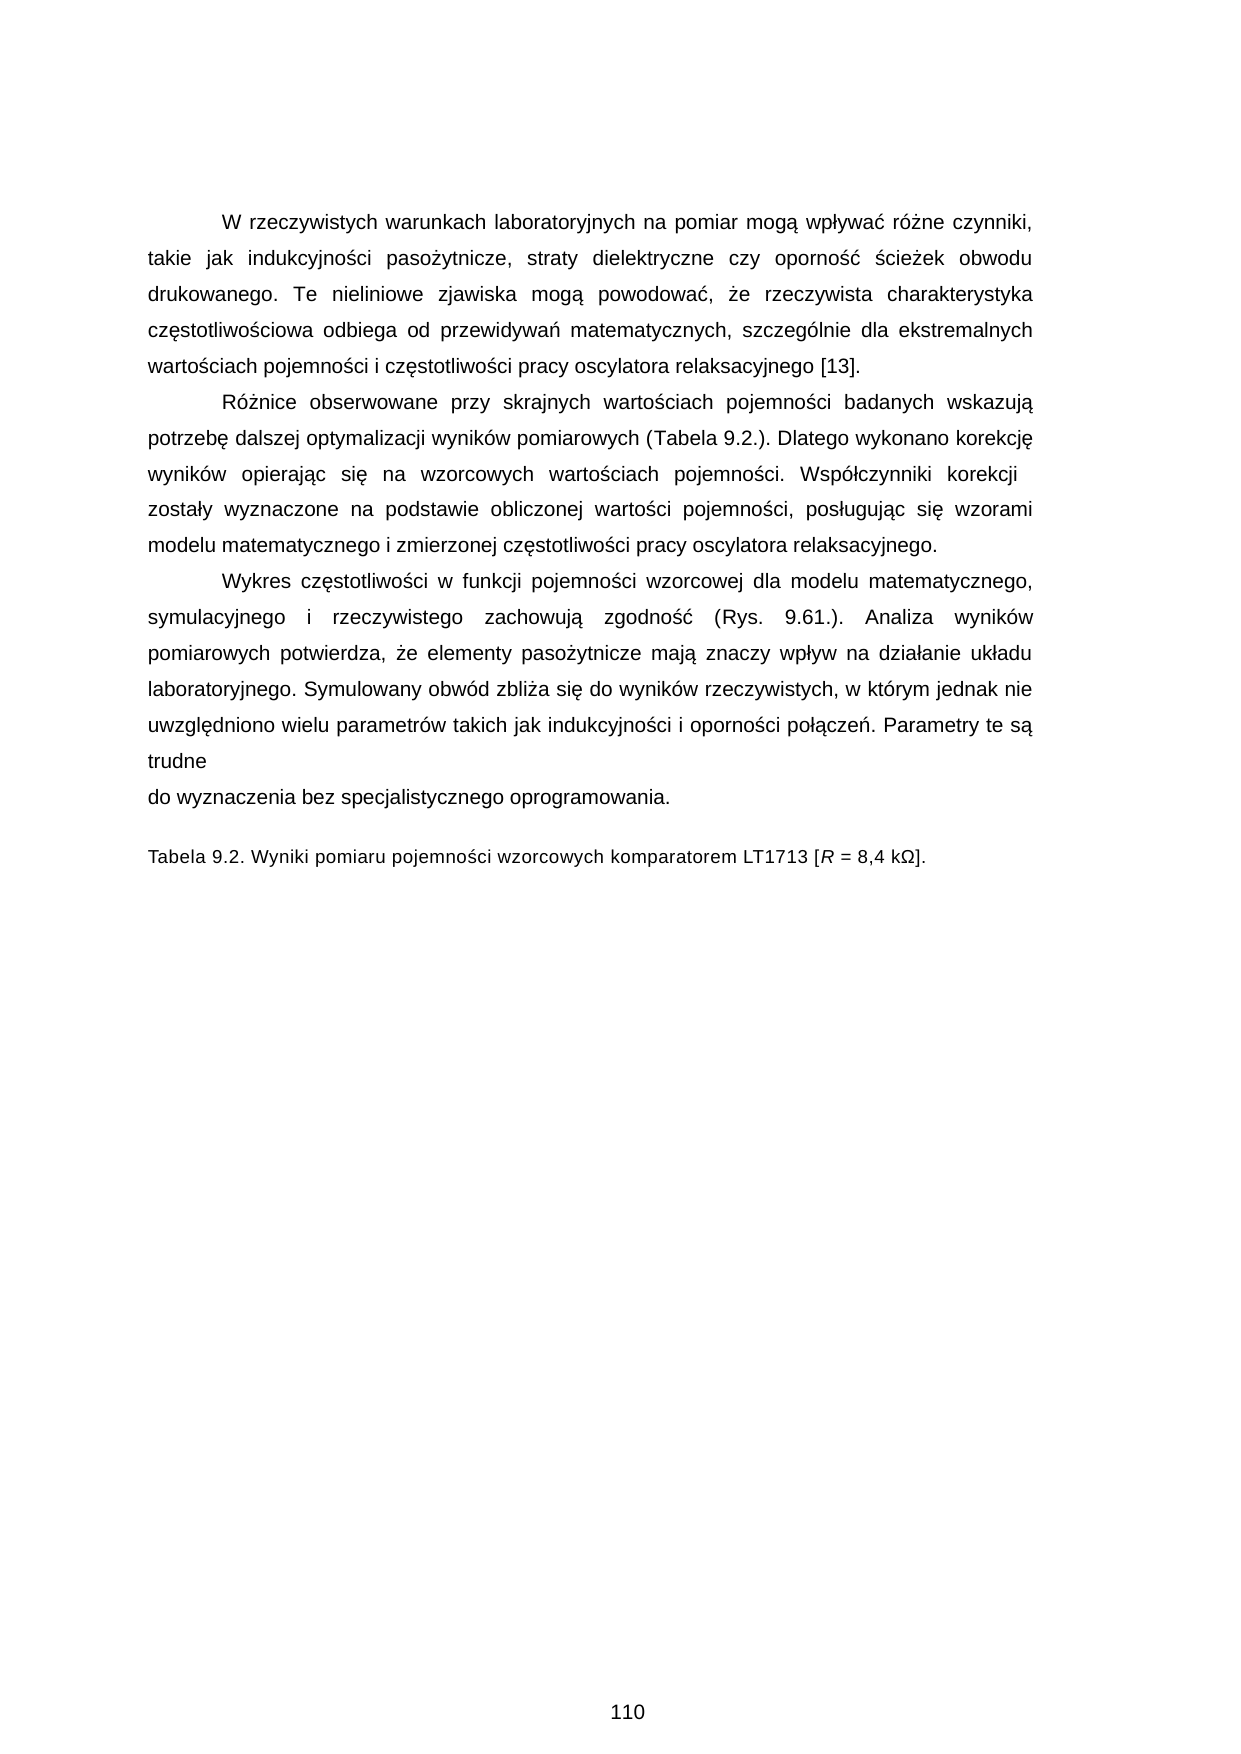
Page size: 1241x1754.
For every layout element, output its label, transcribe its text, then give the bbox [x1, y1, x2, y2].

text Różnice obserwowane przy skrajnych wartościach pojemności badanych wskazują potrzebę dalszej optymalizacji wyników pomiarowych (Tabela 9.2.). Dlatego wykonano korekcję wyników opierając się na wzorcowych wartościach pojemności. Współczynniki korekcji zostały wyznaczone na podstawie obliczonej wartości pojemności, posługując się wzorami modelu matematycznego i zmierzonej częstotliwości pracy oscylatora relaksacyjnego. [148, 389, 1033, 557]
text W rzeczywistych warunkach laboratoryjnych na pomiar mogą wpływać różne czynniki, takie jak indukcyjności pasożytnicze, straty dielektryczne czy oporność ścieżek obwodu drukowanego. Te nieliniowe zjawiska mogą powodować, że rzeczywista charakterystyka częstotliwościowa odbiega od przewidywań matematycznych, szczególnie dla ekstremalnych wartościach pojemności i częstotliwości pracy oscylatora relaksacyjnego [13]. [148, 210, 1033, 377]
